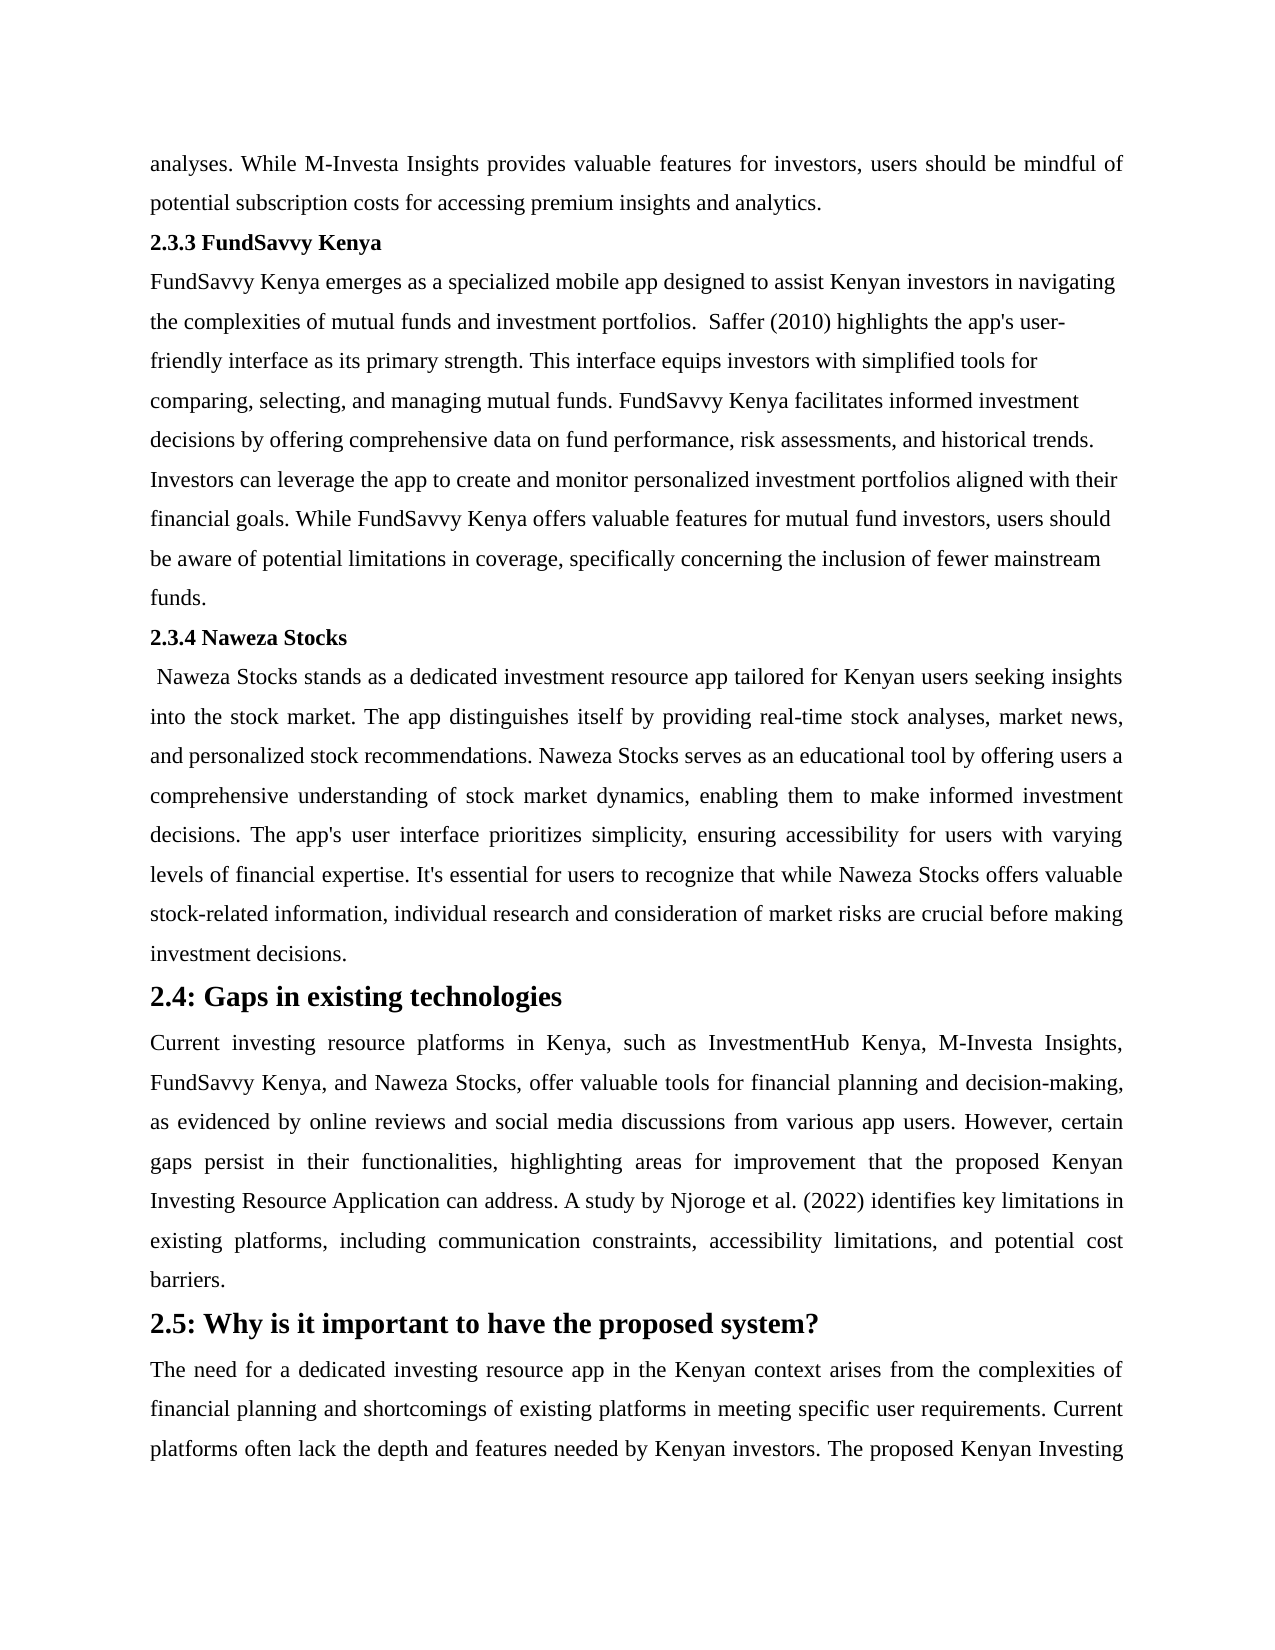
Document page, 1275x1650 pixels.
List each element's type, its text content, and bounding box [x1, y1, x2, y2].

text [150, 1356, 1125, 1461]
subtitle 2.3.4 Naweza Stocks [150, 624, 1125, 650]
text FundSavvy Kenya emerges as a specialized mobile app designed to assist Kenyan investors in navigating the complexities of mutual funds and investment portfolios. Saffer (2010) highlights the app's user-friendly interface as its primary strength. This interface equips investors with simplified tools for comparing, selecting, and managing mutual funds. FundSavvy Kenya facilitates informed investment decisions by offering comprehensive data on fund performance, risk assessments, and historical trends. Investors can leverage the app to create and monitor personalized investment portfolios aligned with their financial goals. While FundSavvy Kenya offers valuable features for mutual fund investors, users should be aware of potential limitations in coverage, specifically concerning the inclusion of fewer mainstream funds. [150, 268, 1125, 611]
subtitle 2.3.3 FundSavvy Kenya [150, 229, 1125, 255]
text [150, 150, 1125, 216]
text Current investing resource platforms in Kenya, such as InvestmentHub Kenya, M-Investa Insights, FundSavvy Kenya, and Naweza Stocks, offer valuable tools for financial planning and decision-making, as evidenced by online reviews and social media discussions from various app users. However, certain gaps persist in their functionalities, highlighting areas for improvement that the proposed Kenyan Investing Resource Application can address. A study by Njoroge et al. (2022) identifies key limitations in existing platforms, including communication constraints, accessibility limitations, and potential cost barriers. [150, 1029, 1125, 1293]
subtitle 2.4: Gaps in existing technologies [150, 979, 1125, 1013]
text Naweza Stocks stands as a dedicated investment resource app tailored for Kenyan users seeking insights into the stock market. The app distinguishes itself by providing real-time stock analyses, market news, and personalized stock recommendations. Naweza Stocks serves as an educational tool by offering users a comprehensive understanding of stock market dynamics, enabling them to make informed investment decisions. The app's user interface prioritizes simplicity, ensuring accessibility for users with varying levels of financial expertise. It's essential for users to recognize that while Naweza Stocks offers valuable stock-related information, individual research and consideration of market risks are crucial before making investment decisions. [150, 663, 1125, 966]
subtitle 2.5: Why is it important to have the proposed system? [150, 1306, 1125, 1339]
